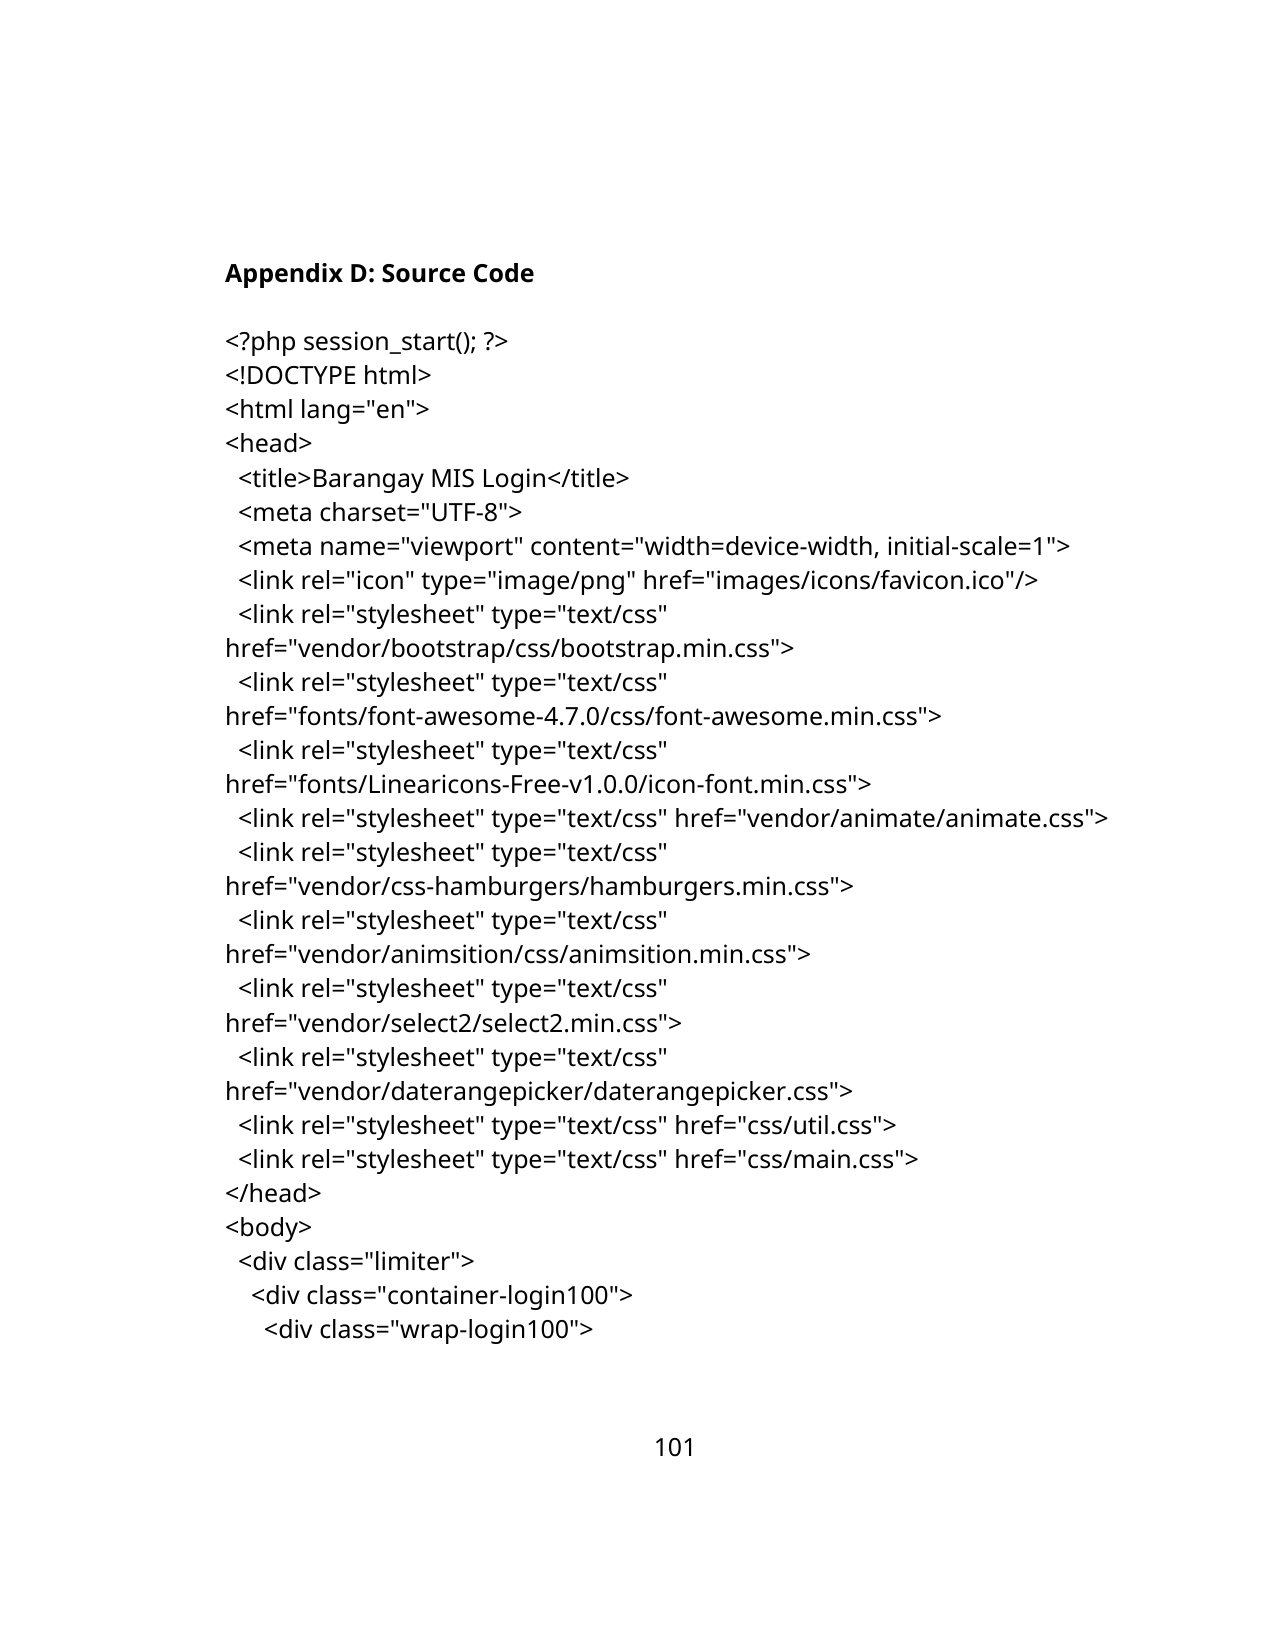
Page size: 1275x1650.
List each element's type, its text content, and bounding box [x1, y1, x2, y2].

text <link rel="stylesheet" type="text/css" href="css/util.css"> [225, 1107, 1125, 1141]
text <link rel="stylesheet" type="text/css" href="vendor/daterangepicker/daterangepicker.css"> [225, 1039, 1125, 1107]
text <!DOCTYPE html> [225, 358, 1125, 392]
text <div class="wrap-login100"> [225, 1312, 1125, 1346]
text <link rel="stylesheet" type="text/css" href="vendor/animsition/css/animsition.min.css"> [225, 903, 1125, 971]
text <meta name="viewport" content="width=device-width, initial-scale=1"> [225, 528, 1125, 562]
text <head> [225, 426, 1125, 460]
subtitle Appendix D: Source Code [225, 256, 1125, 290]
text <link rel="stylesheet" type="text/css" href="css/main.css"> [225, 1141, 1125, 1176]
text <link rel="stylesheet" type="text/css" href="vendor/css-hamburgers/hamburgers.min.css"> [225, 835, 1125, 903]
text <html lang="en"> [225, 392, 1125, 426]
text <div class="container-login100"> [225, 1278, 1125, 1312]
text <title>Barangay MIS Login</title> [225, 460, 1125, 494]
text <link rel="stylesheet" type="text/css" href="fonts/Linearicons-Free-v1.0.0/icon-font.min.css"> [225, 733, 1125, 801]
text <link rel="stylesheet" type="text/css" href="fonts/font-awesome-4.7.0/css/font-awesome.min.css"> [225, 664, 1125, 733]
text <body> [225, 1209, 1125, 1244]
text <link rel="stylesheet" type="text/css" href="vendor/animate/animate.css"> [225, 801, 1125, 835]
text <meta charset="UTF-8"> [225, 494, 1125, 528]
text <link rel="stylesheet" type="text/css" href="vendor/bootstrap/css/bootstrap.min.css"> [225, 596, 1125, 664]
text <?php session_start(); ?> [225, 324, 1125, 358]
text <link rel="icon" type="image/png" href="images/icons/favicon.ico"/> [225, 562, 1125, 596]
text <link rel="stylesheet" type="text/css" href="vendor/select2/select2.min.css"> [225, 971, 1125, 1039]
text </head> [225, 1176, 1125, 1209]
text <div class="limiter"> [225, 1244, 1125, 1278]
